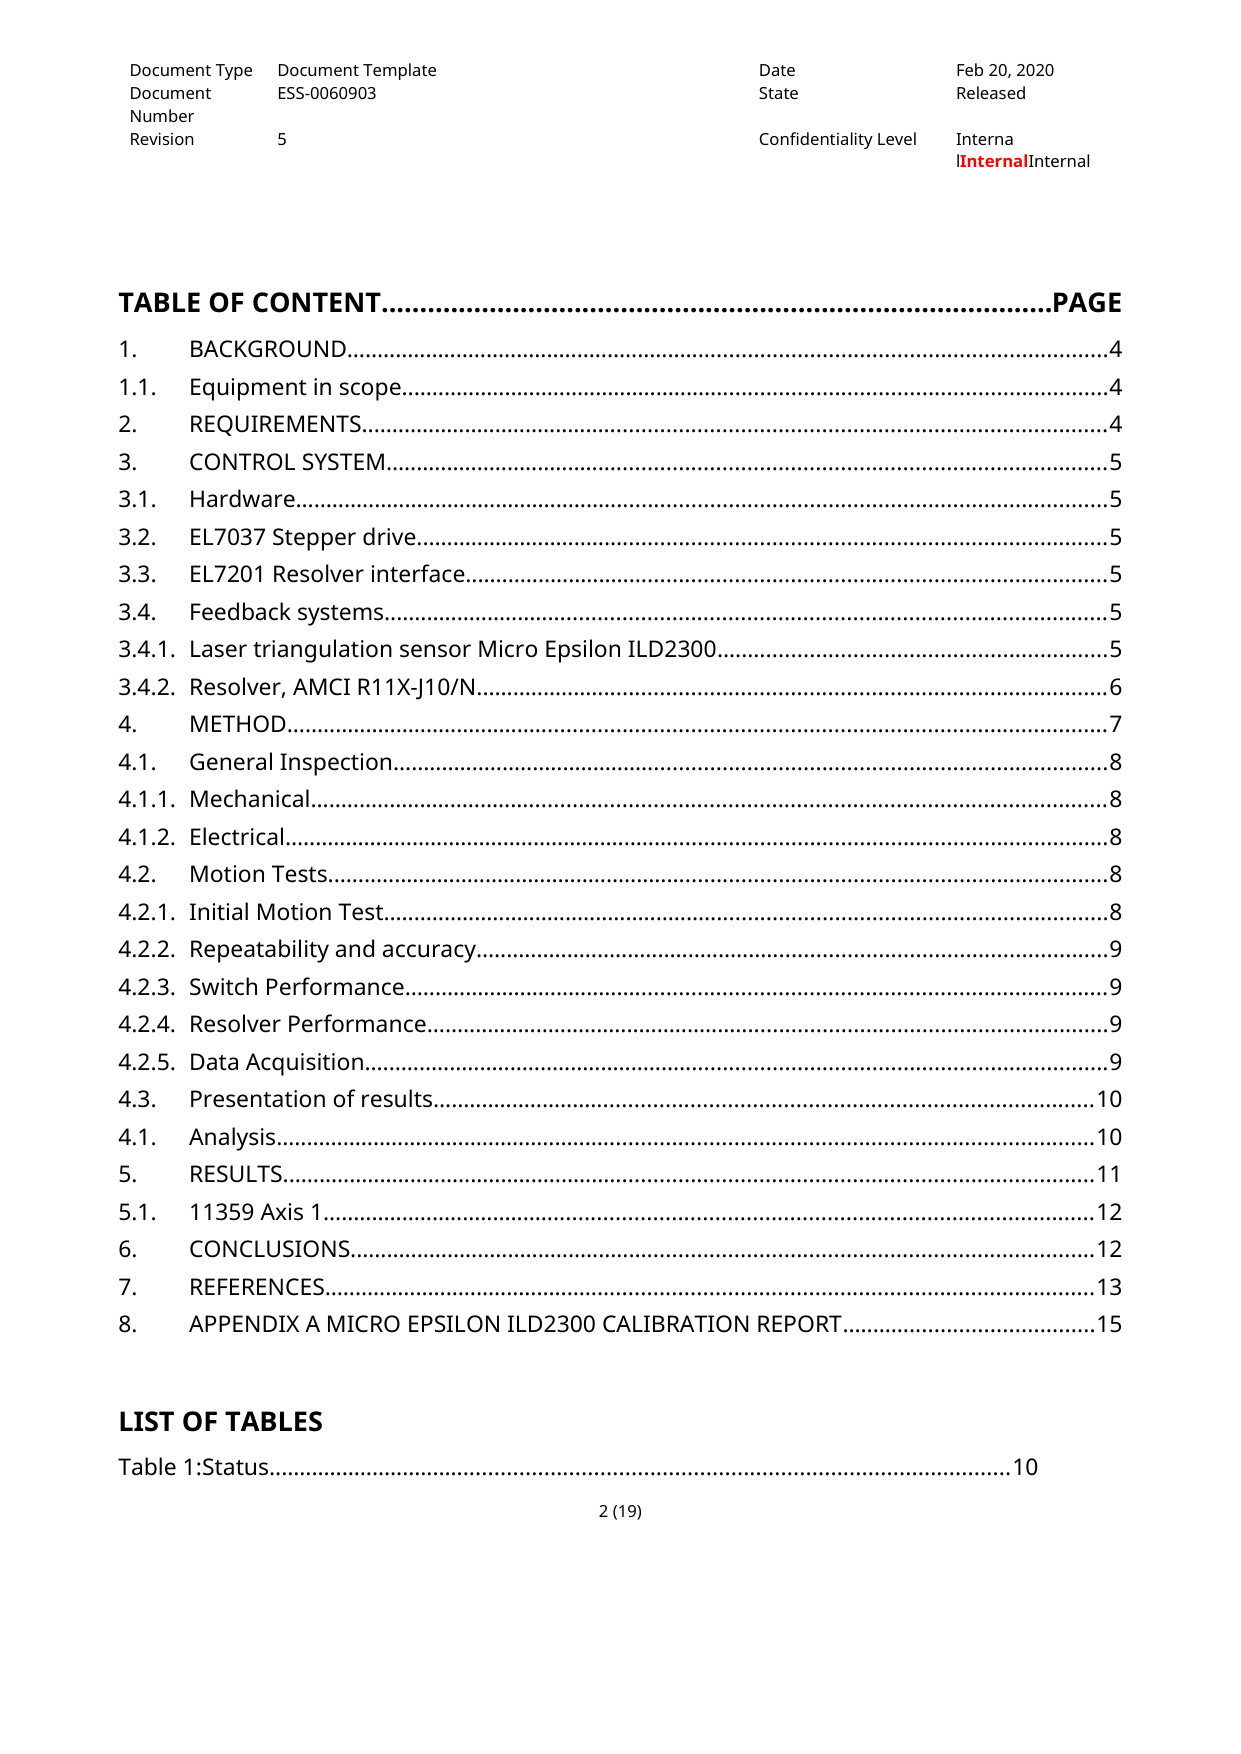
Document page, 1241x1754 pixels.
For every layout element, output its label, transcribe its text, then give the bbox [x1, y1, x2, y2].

text 4.1.2. Electrical 8 [118, 821, 1122, 852]
text 2. Requirements 4 [118, 408, 1122, 439]
text 4.1. General Inspection 8 [118, 746, 1122, 777]
subtitle list of tables [118, 1402, 1122, 1439]
text 6. CONCLUSIONS 12 [118, 1233, 1122, 1264]
text 3.4. Feedback systems 5 [118, 596, 1122, 627]
text 4.1. Analysis 10 [118, 1121, 1122, 1152]
text 3.3. EL7201 Resolver interface 5 [118, 558, 1122, 589]
text 5. Results 11 [118, 1158, 1122, 1189]
text Table 1:Status 10 [118, 1451, 1122, 1483]
text 4.2.3. Switch Performance 9 [118, 971, 1122, 1002]
text 4.3. Presentation of results 10 [118, 1083, 1122, 1114]
text 4.1.1. Mechanical 8 [118, 783, 1122, 814]
subtitle TABLE OF CONTENT PAGE [118, 284, 1122, 321]
text 7. references 13 [118, 1271, 1122, 1302]
text 5.1. 11359 Axis 1 12 [118, 1196, 1122, 1227]
text 3.2. EL7037 Stepper drive 5 [118, 521, 1122, 552]
text 4.2.5. Data Acquisition 9 [118, 1046, 1122, 1077]
text 3. CONTROL SYSTEM 5 [118, 446, 1122, 477]
text 1. Background 4 [118, 333, 1122, 364]
text 4.2.2. Repeatability and accuracy 9 [118, 933, 1122, 964]
text 4.2. Motion Tests 8 [118, 858, 1122, 889]
text 3.4.1. Laser triangulation sensor Micro Epsilon ILD2300 5 [118, 633, 1122, 664]
text 3.1. Hardware 5 [118, 483, 1122, 514]
text 4. METHOD 7 [118, 708, 1122, 739]
text 4.2.4. Resolver Performance 9 [118, 1008, 1122, 1039]
text 3.4.2. Resolver, AMCI R11X-J10/N 6 [118, 671, 1122, 702]
text 8. Appendix A Micro Epsilon ILD2300 Calibration REPORT 15 [118, 1308, 1122, 1339]
text 4.2.1. Initial Motion Test 8 [118, 896, 1122, 927]
text 1.1. Equipment in scope 4 [118, 371, 1122, 402]
